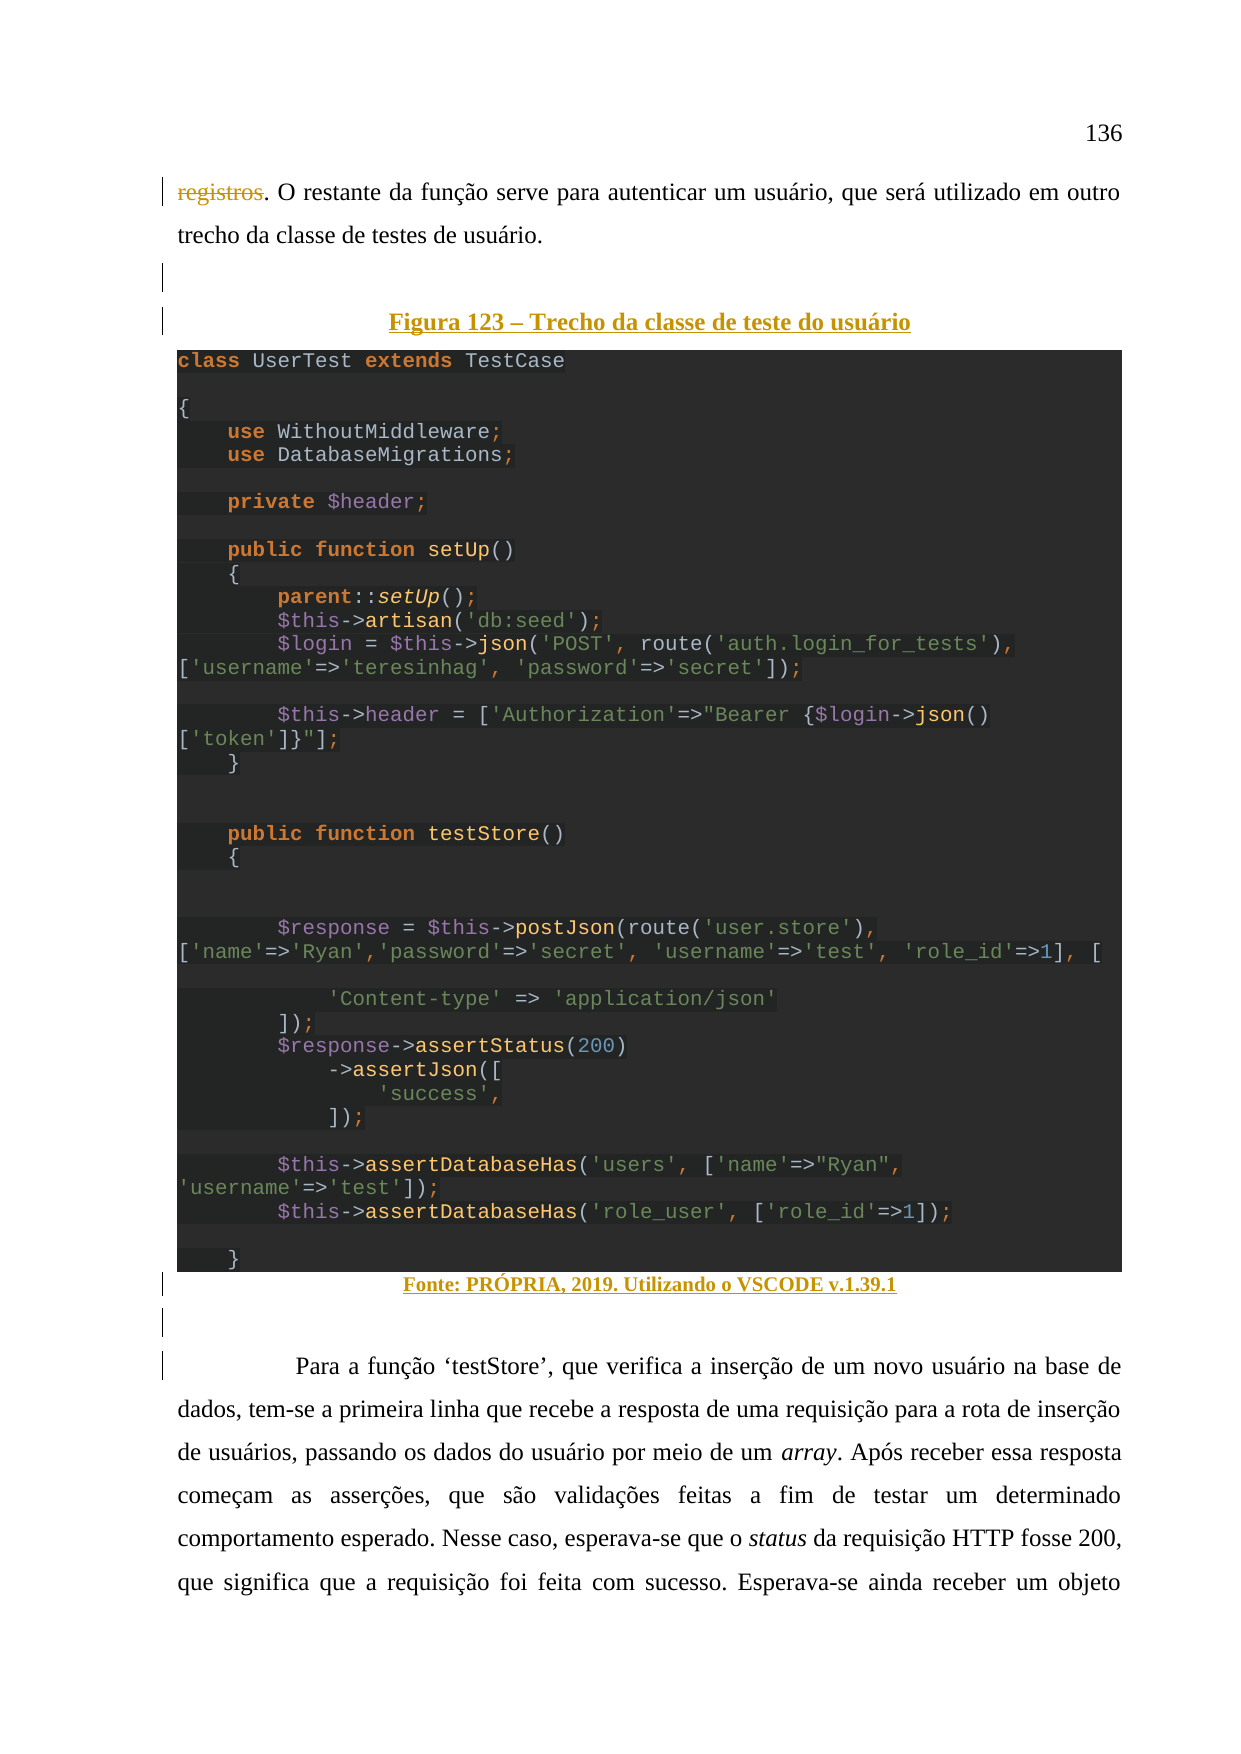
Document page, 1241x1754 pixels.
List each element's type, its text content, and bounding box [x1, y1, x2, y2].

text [177, 1351, 1122, 1595]
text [177, 177, 1122, 249]
text class UserTest extends TestCase { use WithoutMiddleware; use DatabaseMigrations; [177, 350, 1122, 468]
text private $header; public function setUp() { parent::setUp(); $this->artisan('db:seed'); $login = $this->json('POST', route('auth.login_for_tests'), ['username'=>'teresinhag', 'password'=>'secret']); $this->header = ['Authorization'=>"Bearer {$login->json()['token']}"]; } public function testStore() { $response = $this->postJson(route('user.store'), ['name'=>'Ryan','password'=>'secret', 'username'=>'test', 'role_id'=>1], [ 'Content-type' => 'application/json' ]); $response->assertStatus(200) ->assertJson([ 'success', ]); $this->assertDatabaseHas('users', ['name'=>"Ryan", 'username'=>'test']); $this->assertDatabaseHas('role_user', ['role_id'=>1]); } [177, 468, 1122, 1272]
